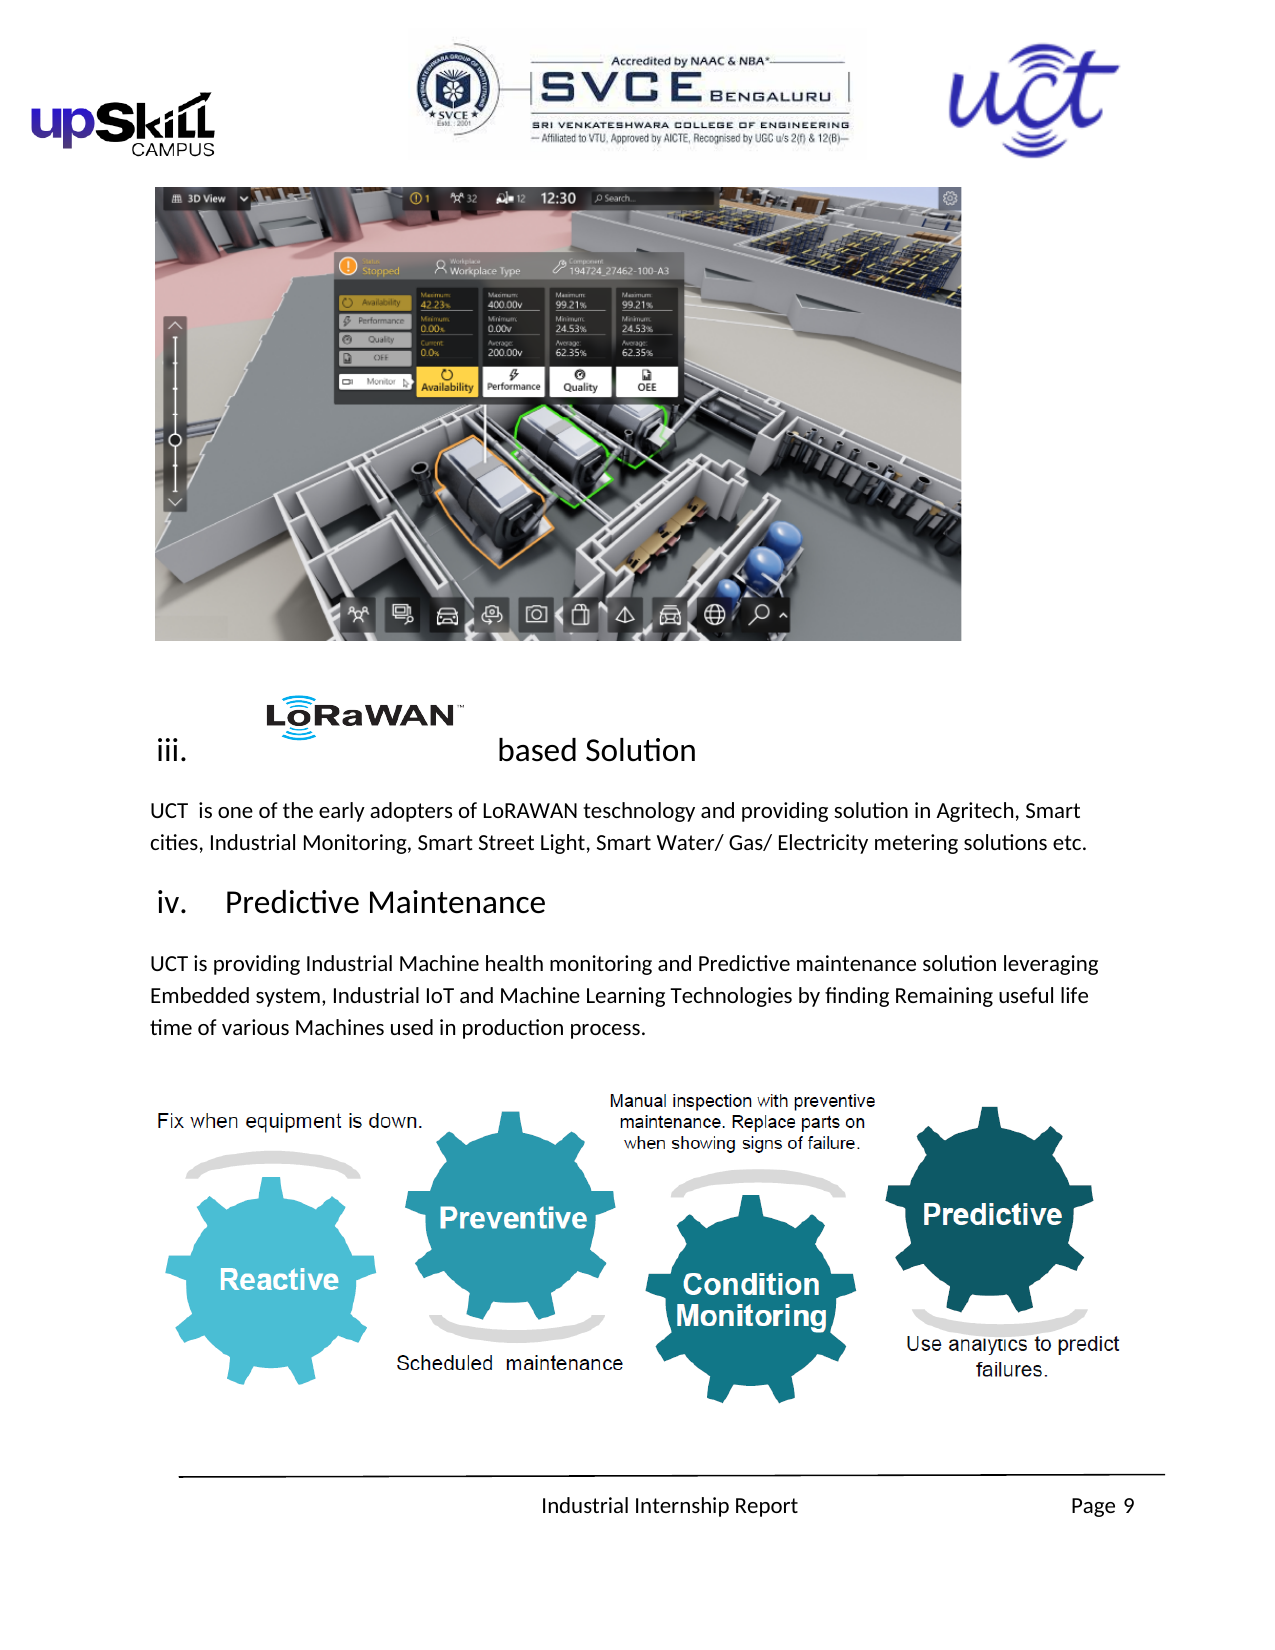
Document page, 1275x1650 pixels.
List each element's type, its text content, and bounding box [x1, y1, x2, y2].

picture [155, 187, 962, 641]
text UCT is one of the early adopters of LoRAWAN teschnology and providing solution in Agritech, Smart cities, Industrial Monitoring, Smart Street Light, Smart Water/ Gas/ Electricity metering solutions etc. [150, 796, 1134, 856]
text UCT is providing Industrial Machine health monitoring and Predictive maintenance solution leveraging Embedded system, Industrial IoT and Machine Learning Technologies by finding Remaining useful life time of various Machines used in production process. [150, 949, 1134, 1041]
list Predictive Maintenance [187, 881, 1134, 922]
picture [225, 666, 492, 761]
picture [0, 79, 246, 160]
picture [408, 28, 867, 160]
picture [150, 1066, 1135, 1414]
picture [946, 34, 1125, 160]
